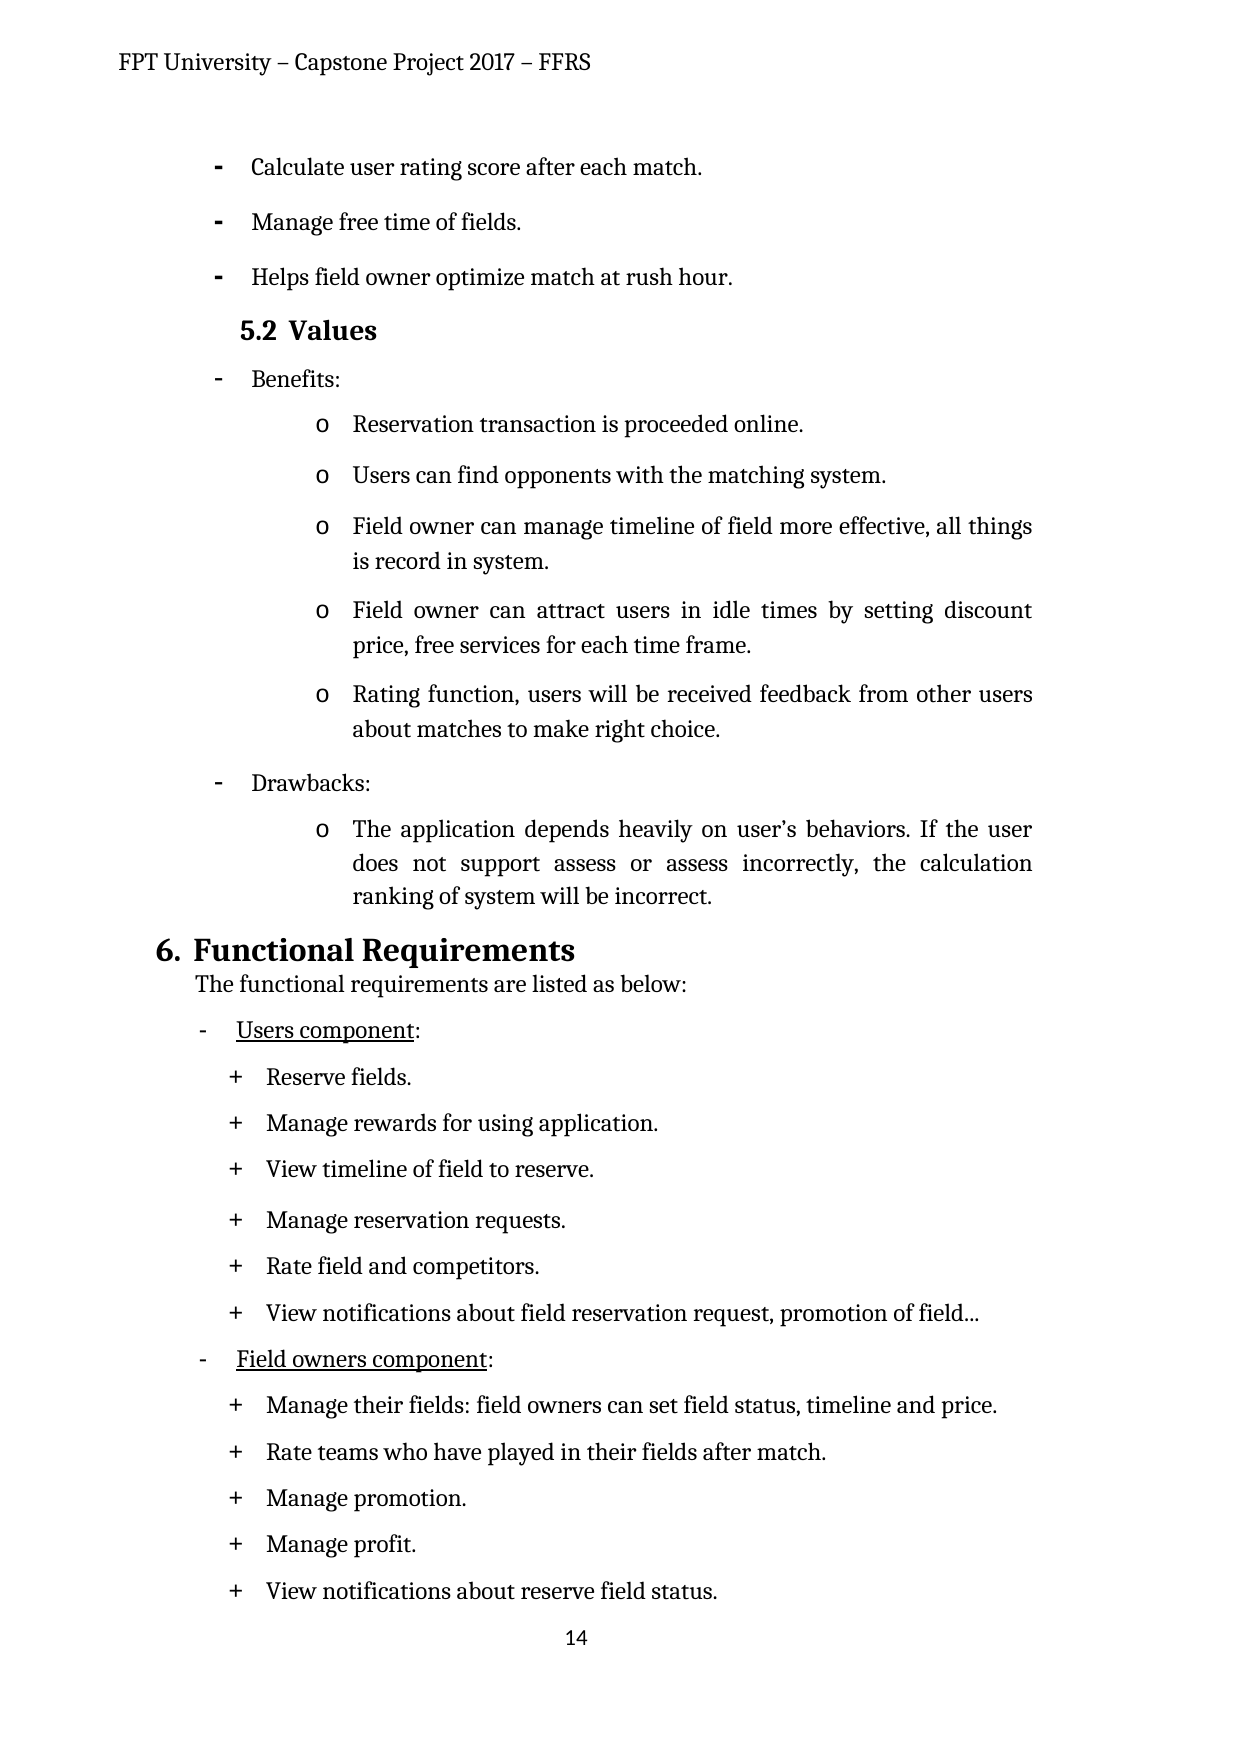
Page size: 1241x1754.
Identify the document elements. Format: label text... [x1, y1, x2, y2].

list Helps field owner optimize match at rush hour. [213, 258, 1033, 292]
list Manage their fields: field owners can set field status, timeline and price. [228, 1390, 1033, 1420]
list View notifications about reserve field status. [228, 1576, 1033, 1606]
list Manage promotion. [228, 1483, 1033, 1513]
text The functional requirements are listed as below: [195, 970, 1033, 998]
subtitle Values [240, 314, 1033, 347]
list Reservation transaction is proceeded online. [315, 410, 1033, 440]
list Users can find opponents with the matching system. [315, 461, 1033, 491]
list Manage free time of fields. [213, 203, 1033, 237]
list Benefits: [213, 360, 1033, 393]
list Users component: [199, 1015, 1033, 1045]
list Rate teams who have played in their fields after match. [228, 1437, 1033, 1466]
list Rate field and competitors. [228, 1251, 1033, 1281]
subtitle Functional Requirements [156, 931, 1033, 970]
list Reserve fields. [228, 1062, 1033, 1091]
list Calculate user rating score after each match. [213, 148, 1033, 181]
list Field owner can manage timeline of field more effective, all things is record in system. [315, 512, 1033, 575]
list Rating function, users will be received feedback from other users about matches to make right choice. [315, 680, 1033, 743]
list The application depends heavily on user’s behaviors. If the user does not support assess or assess incorrectly, the calculation ranking of system will be incorrect. [315, 814, 1033, 911]
list View timeline of field to reserve. [228, 1154, 1033, 1184]
list View notifications about field reservation request, promotion of field... [228, 1298, 1033, 1327]
list Field owners component: [199, 1344, 1033, 1374]
list Manage reservation requests. [228, 1205, 1033, 1235]
list Manage profit. [228, 1529, 1033, 1559]
list Field owner can attract users in idle times by setting discount price, free services for each time frame. [315, 596, 1033, 659]
list Manage rewards for using application. [228, 1108, 1033, 1138]
list Drawbacks: [213, 764, 1033, 798]
